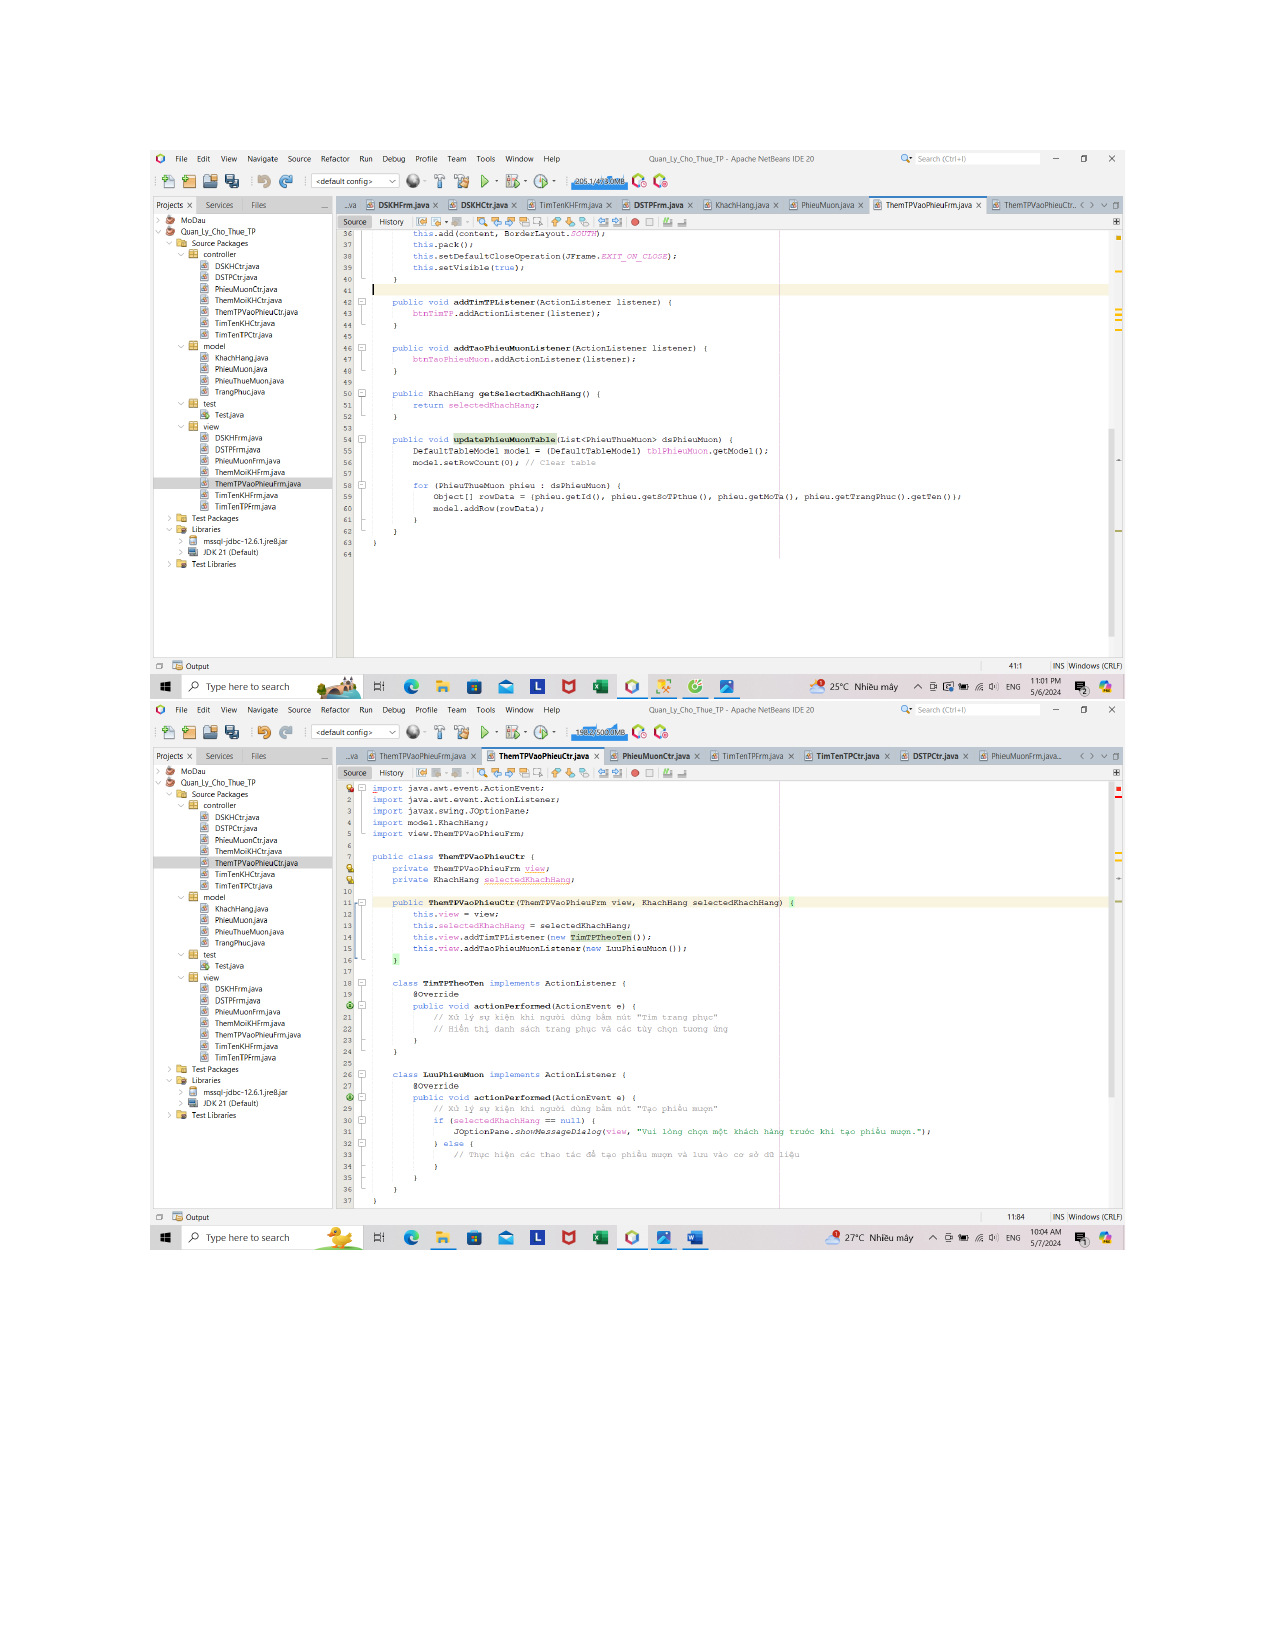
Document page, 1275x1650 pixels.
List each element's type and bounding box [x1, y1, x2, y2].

picture [150, 701, 1125, 1250]
picture [150, 150, 1125, 699]
